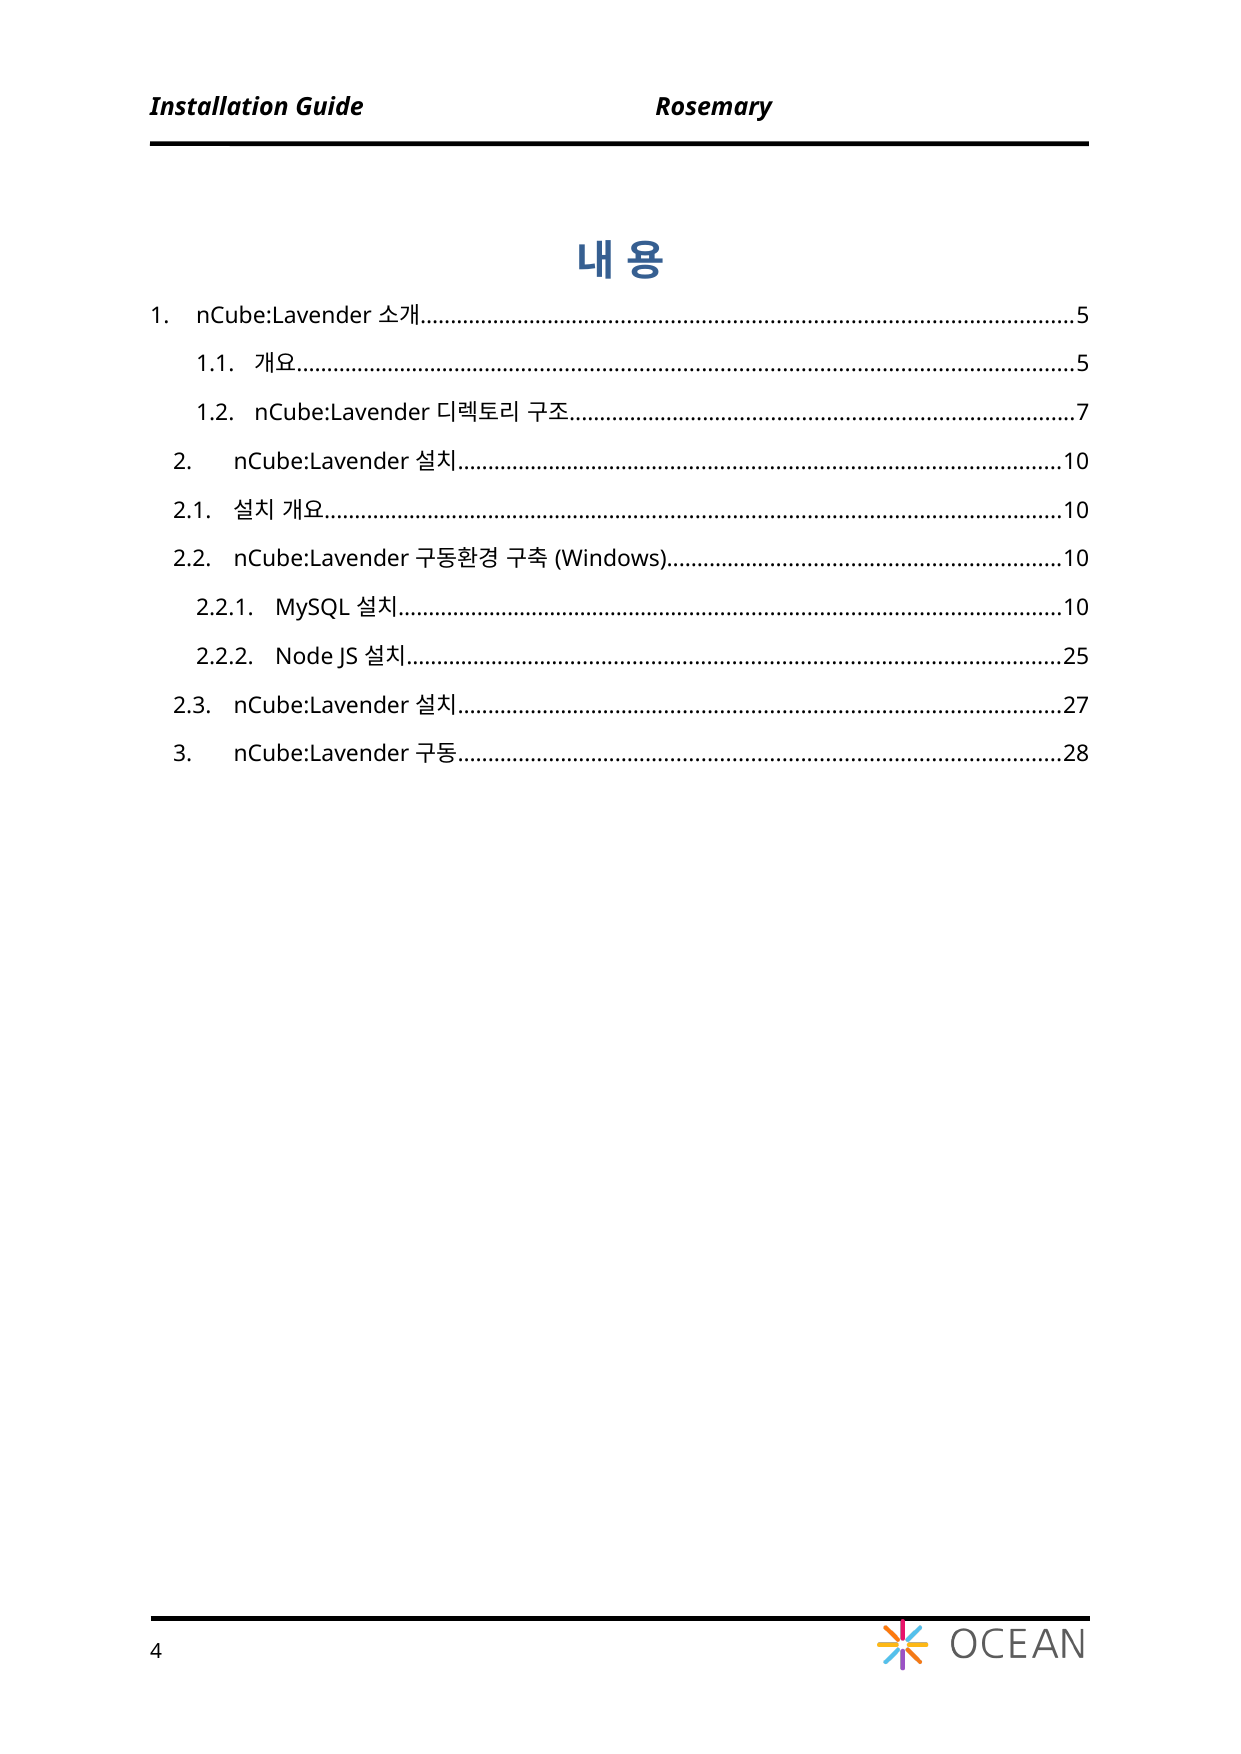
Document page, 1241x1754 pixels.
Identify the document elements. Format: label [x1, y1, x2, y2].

picture [873, 1612, 1092, 1678]
